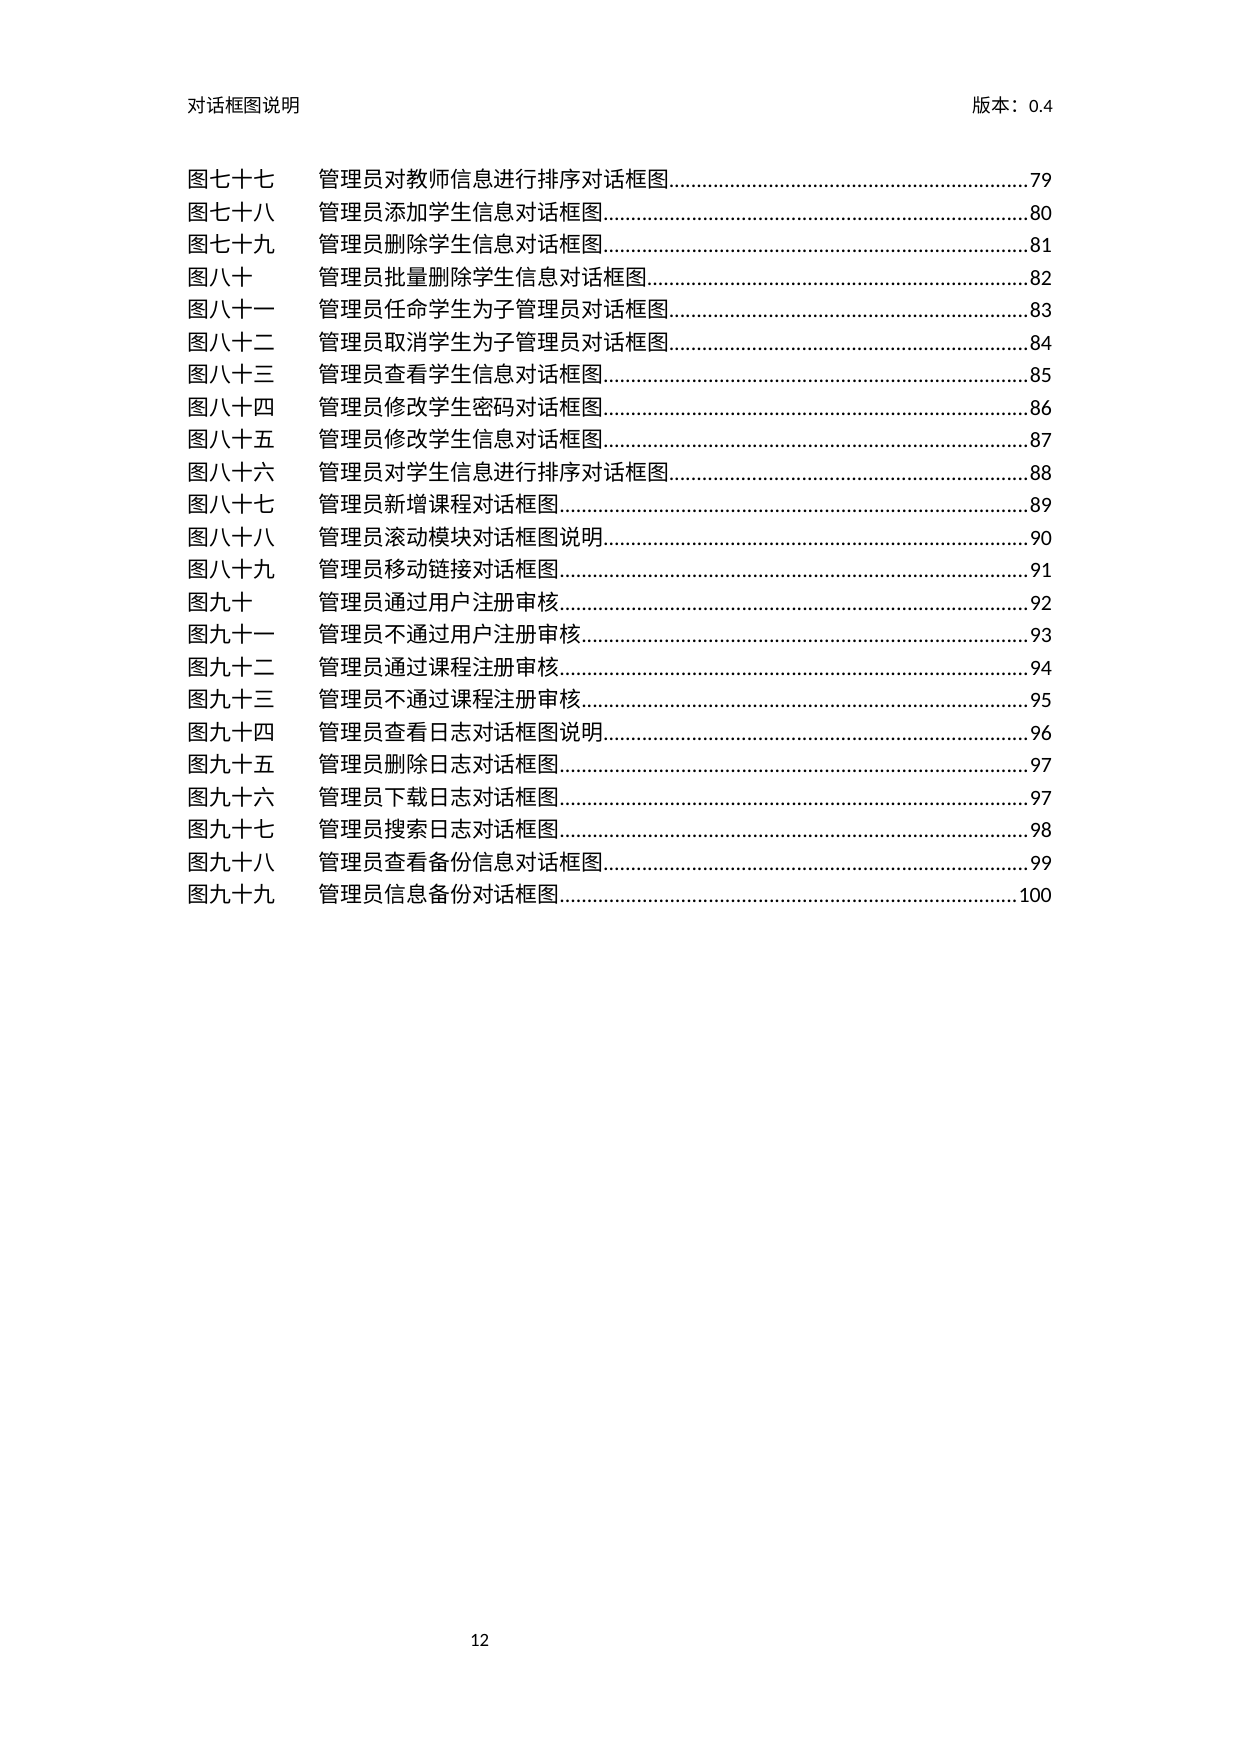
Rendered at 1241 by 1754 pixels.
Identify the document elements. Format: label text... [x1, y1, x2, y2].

text 图七十九 管理员删除学生信息对话框图 81 [187, 227, 1053, 259]
text 图八十一 管理员任命学生为子管理员对话框图 83 [187, 292, 1053, 324]
text 图八十六 管理员对学生信息进行排序对话框图 88 [187, 454, 1053, 487]
text 图九十七 管理员搜索日志对话框图 98 [187, 812, 1053, 844]
text 图八十八 管理员滚动模块对话框图说明 90 [187, 519, 1053, 552]
text 图八十三 管理员查看学生信息对话框图 85 [187, 357, 1053, 389]
text 图八十四 管理员修改学生密码对话框图 86 [187, 389, 1053, 422]
text 图九十九 管理员信息备份对话框图 100 [187, 877, 1053, 909]
text 图七十七 管理员对教师信息进行排序对话框图 79 [187, 162, 1053, 194]
text 图八十 管理员批量删除学生信息对话框图 82 [187, 259, 1053, 292]
text 图八十九 管理员移动链接对话框图 91 [187, 552, 1053, 584]
text 图九十四 管理员查看日志对话框图说明 96 [187, 714, 1053, 747]
text 图九十二 管理员通过课程注册审核 94 [187, 649, 1053, 682]
text 图九十八 管理员查看备份信息对话框图 99 [187, 844, 1053, 877]
text 图八十二 管理员取消学生为子管理员对话框图 84 [187, 324, 1053, 357]
text 图八十七 管理员新增课程对话框图 89 [187, 487, 1053, 519]
text 图九十 管理员通过用户注册审核 92 [187, 584, 1053, 617]
text 图九十一 管理员不通过用户注册审核 93 [187, 617, 1053, 649]
text 图八十五 管理员修改学生信息对话框图 87 [187, 422, 1053, 454]
text 图九十六 管理员下载日志对话框图 97 [187, 779, 1053, 812]
text 图九十五 管理员删除日志对话框图 97 [187, 747, 1053, 779]
text 图九十三 管理员不通过课程注册审核 95 [187, 682, 1053, 714]
text 图七十八 管理员添加学生信息对话框图 80 [187, 194, 1053, 227]
